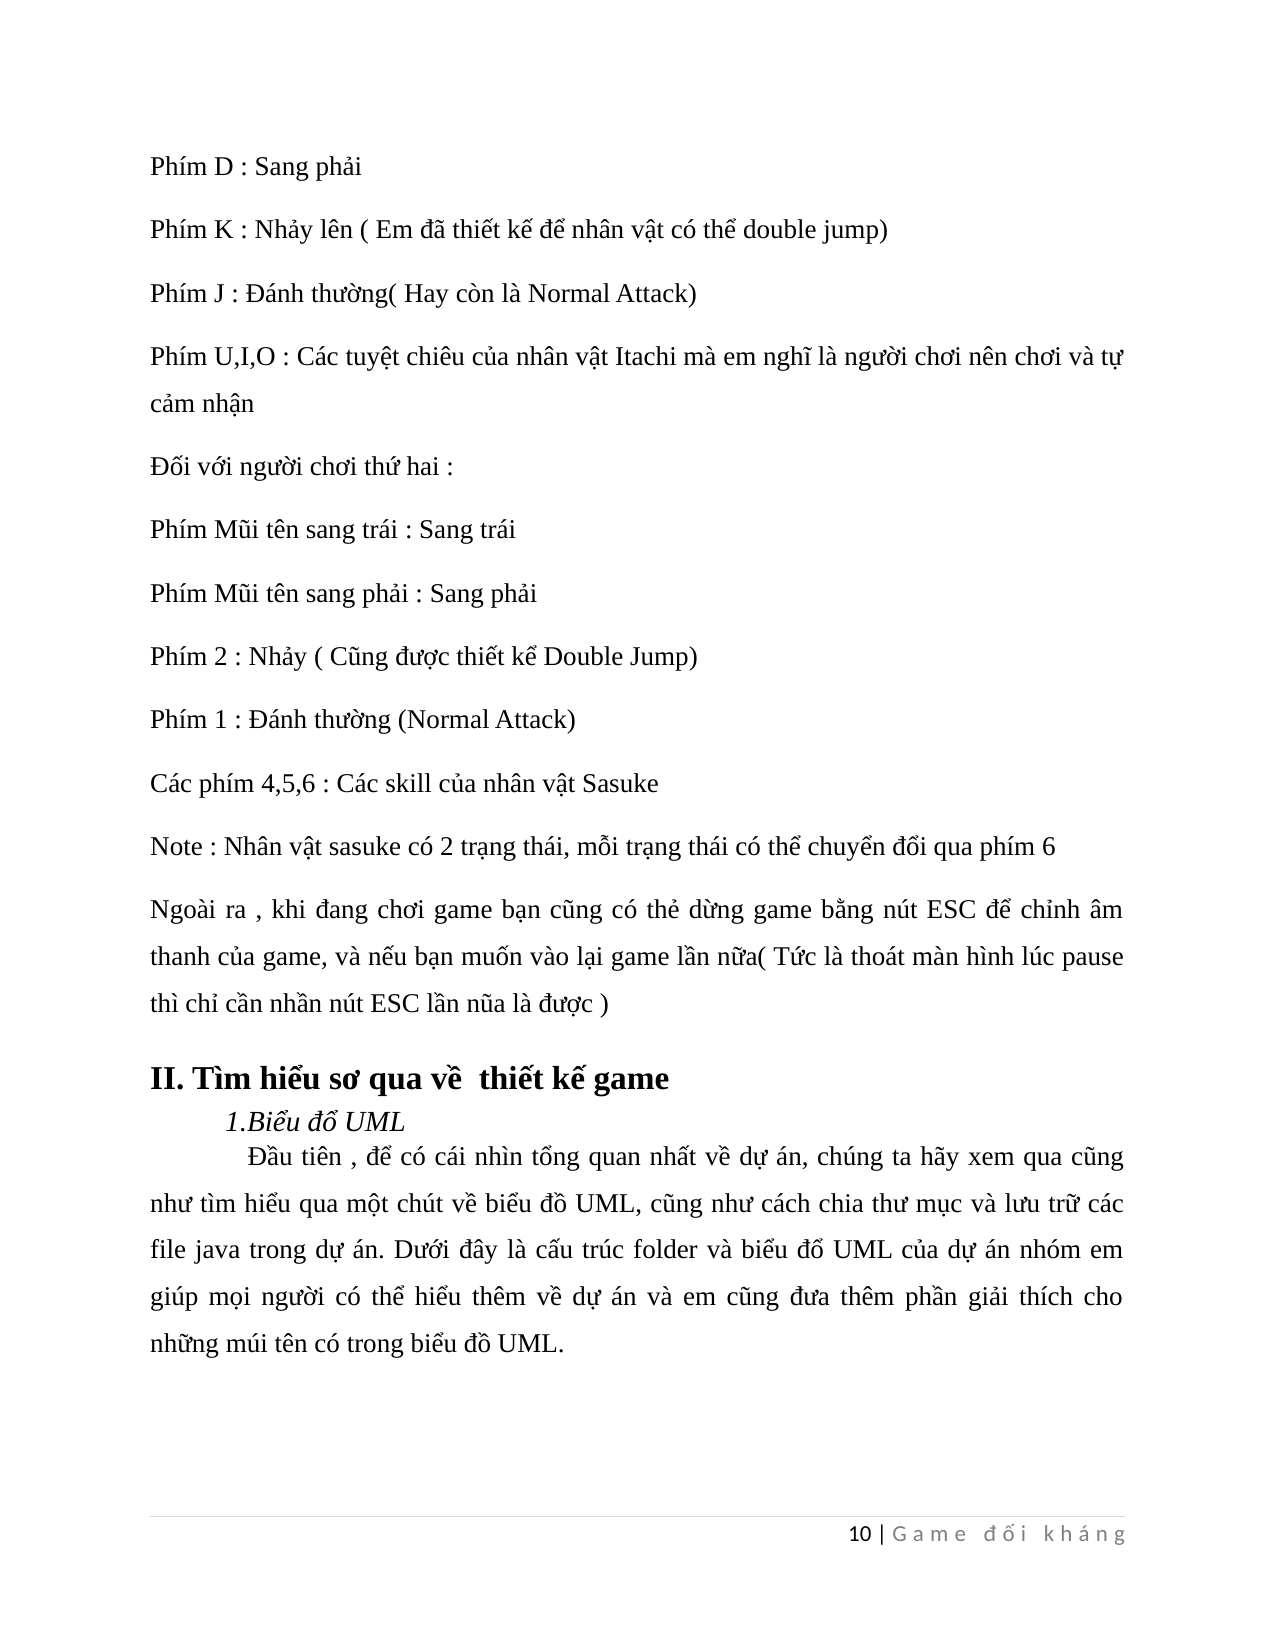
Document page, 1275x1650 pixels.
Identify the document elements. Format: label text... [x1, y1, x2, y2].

subtitle II. Tìm hiểu sơ qua về thiết kế game [150, 1058, 1125, 1097]
text Phím K : Nhảy lên ( Em đã thiết kế để nhân vật có thể double jump) [150, 213, 1125, 244]
text Đối với người chơi thứ hai : [150, 450, 1125, 481]
subtitle 1.Biểu đổ UML [150, 1104, 1125, 1137]
text Phím Mũi tên sang trái : Sang trái [150, 513, 1125, 544]
text Phím 1 : Đánh thường (Normal Attack) [150, 703, 1125, 734]
text Phím U,I,O : Các tuyệt chiêu của nhân vật Itachi mà em nghĩ là người chơi nên chơi và tự cảm nhận [150, 340, 1125, 418]
text Phím D : Sang phải [150, 150, 1125, 181]
text Các phím 4,5,6 : Các skill của nhân vật Sasuke [150, 767, 1125, 798]
text Note : Nhân vật sasuke có 2 trạng thái, mỗi trạng thái có thể chuyển đổi qua phím 6 [150, 830, 1125, 861]
text Phím J : Đánh thường( Hay còn là Normal Attack) [150, 277, 1125, 308]
text Phím 2 : Nhảy ( Cũng được thiết kể Double Jump) [150, 640, 1125, 671]
text Phím Mũi tên sang phải : Sang phải [150, 577, 1125, 608]
text Ngoài ra , khi đang chơi game bạn cũng có thẻ dừng game bằng nút ESC để chỉnh âm thanh của game, và nếu bạn muốn vào lại game lần nữa( Tức là thoát màn hình lúc pause thì chỉ cần nhần nút ESC lần nũa là được ) [150, 893, 1125, 1018]
text Đầu tiên , để có cái nhìn tổng quan nhất về dự án, chúng ta hãy xem qua cũng như tìm hiểu qua một chút về biểu đồ UML, cũng như cách chia thư mục và lưu trữ các file java trong dự án. Dưới đây là cấu trúc folder và biểu đổ UML của dự án nhóm em giúp mọi người có thể hiểu thêm về dự án và em cũng đưa thêm phần giải thích cho những múi tên có trong biểu đồ UML. [150, 1140, 1125, 1358]
